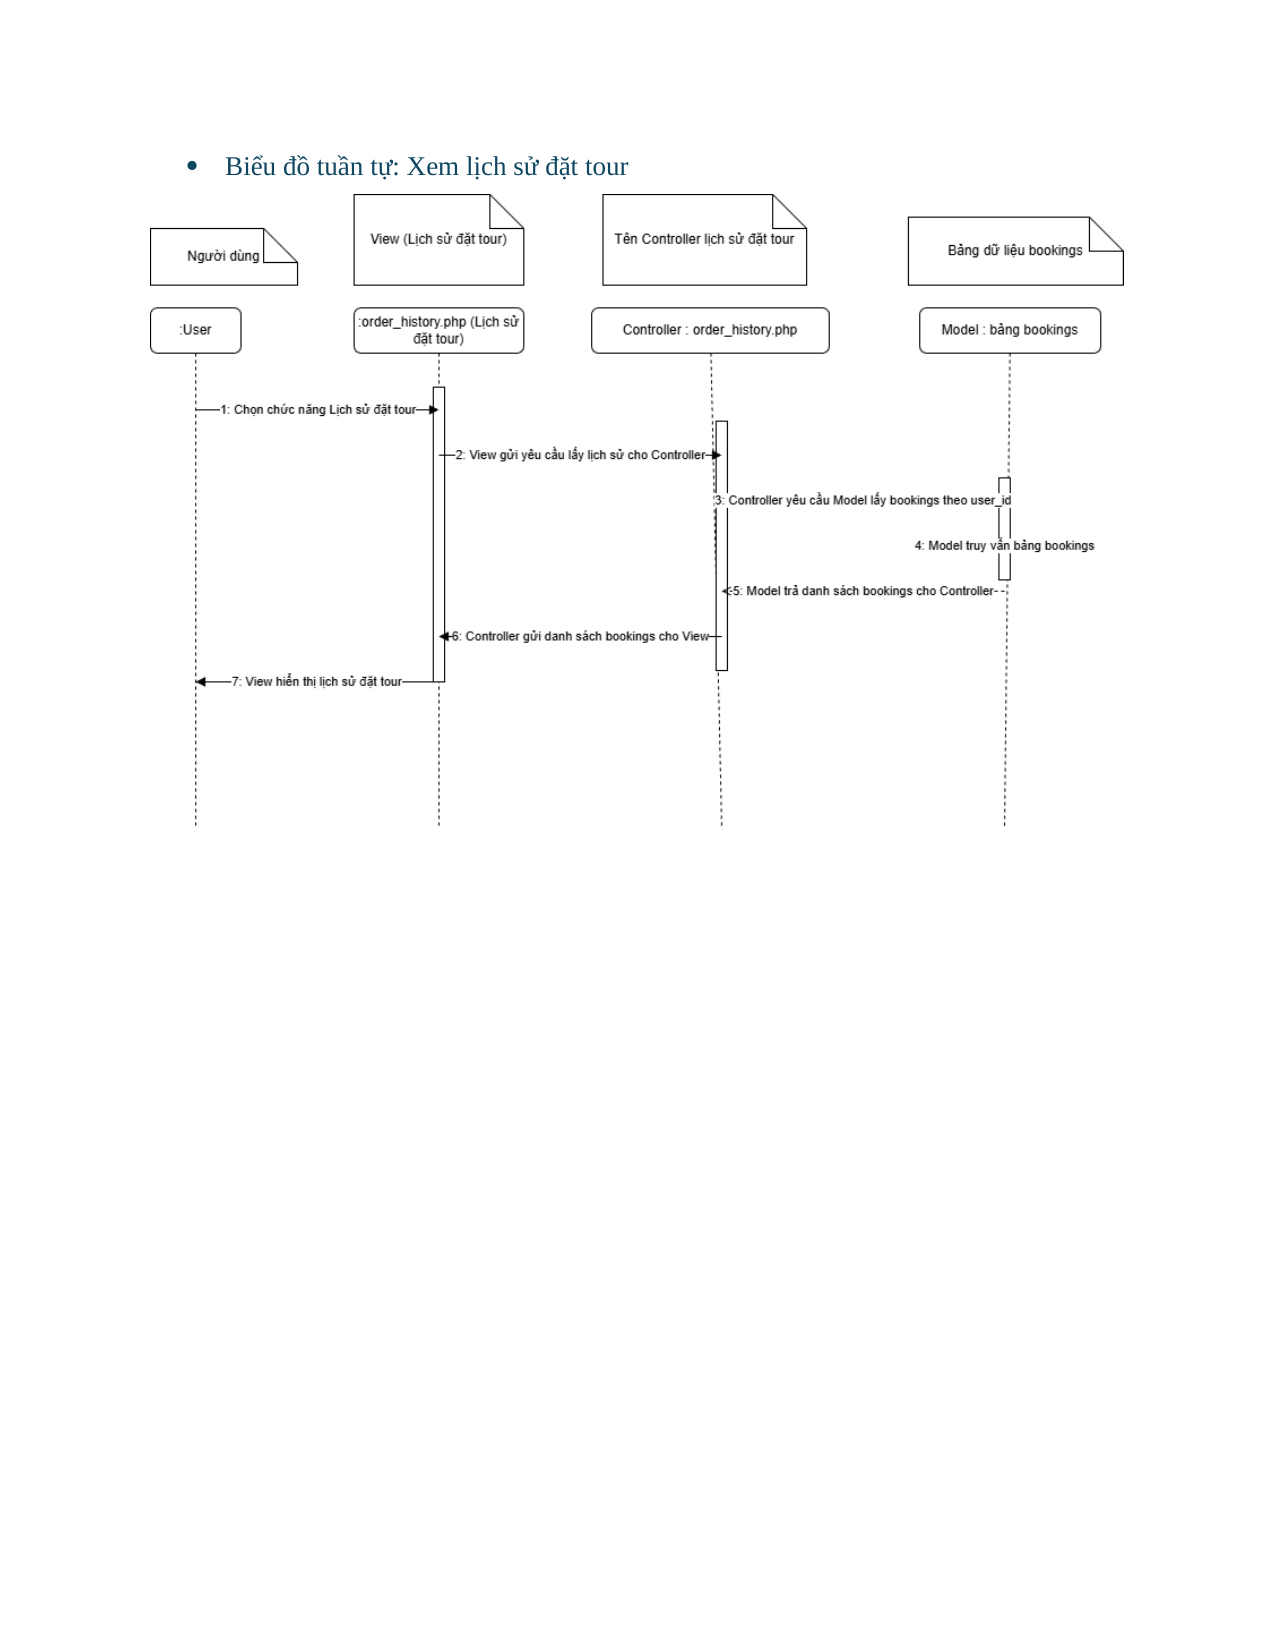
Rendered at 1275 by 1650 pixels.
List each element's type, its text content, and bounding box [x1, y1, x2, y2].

picture [150, 194, 1124, 831]
subtitle Biểu đồ tuần tự: Xem lịch sử đặt tour [187, 150, 1125, 181]
